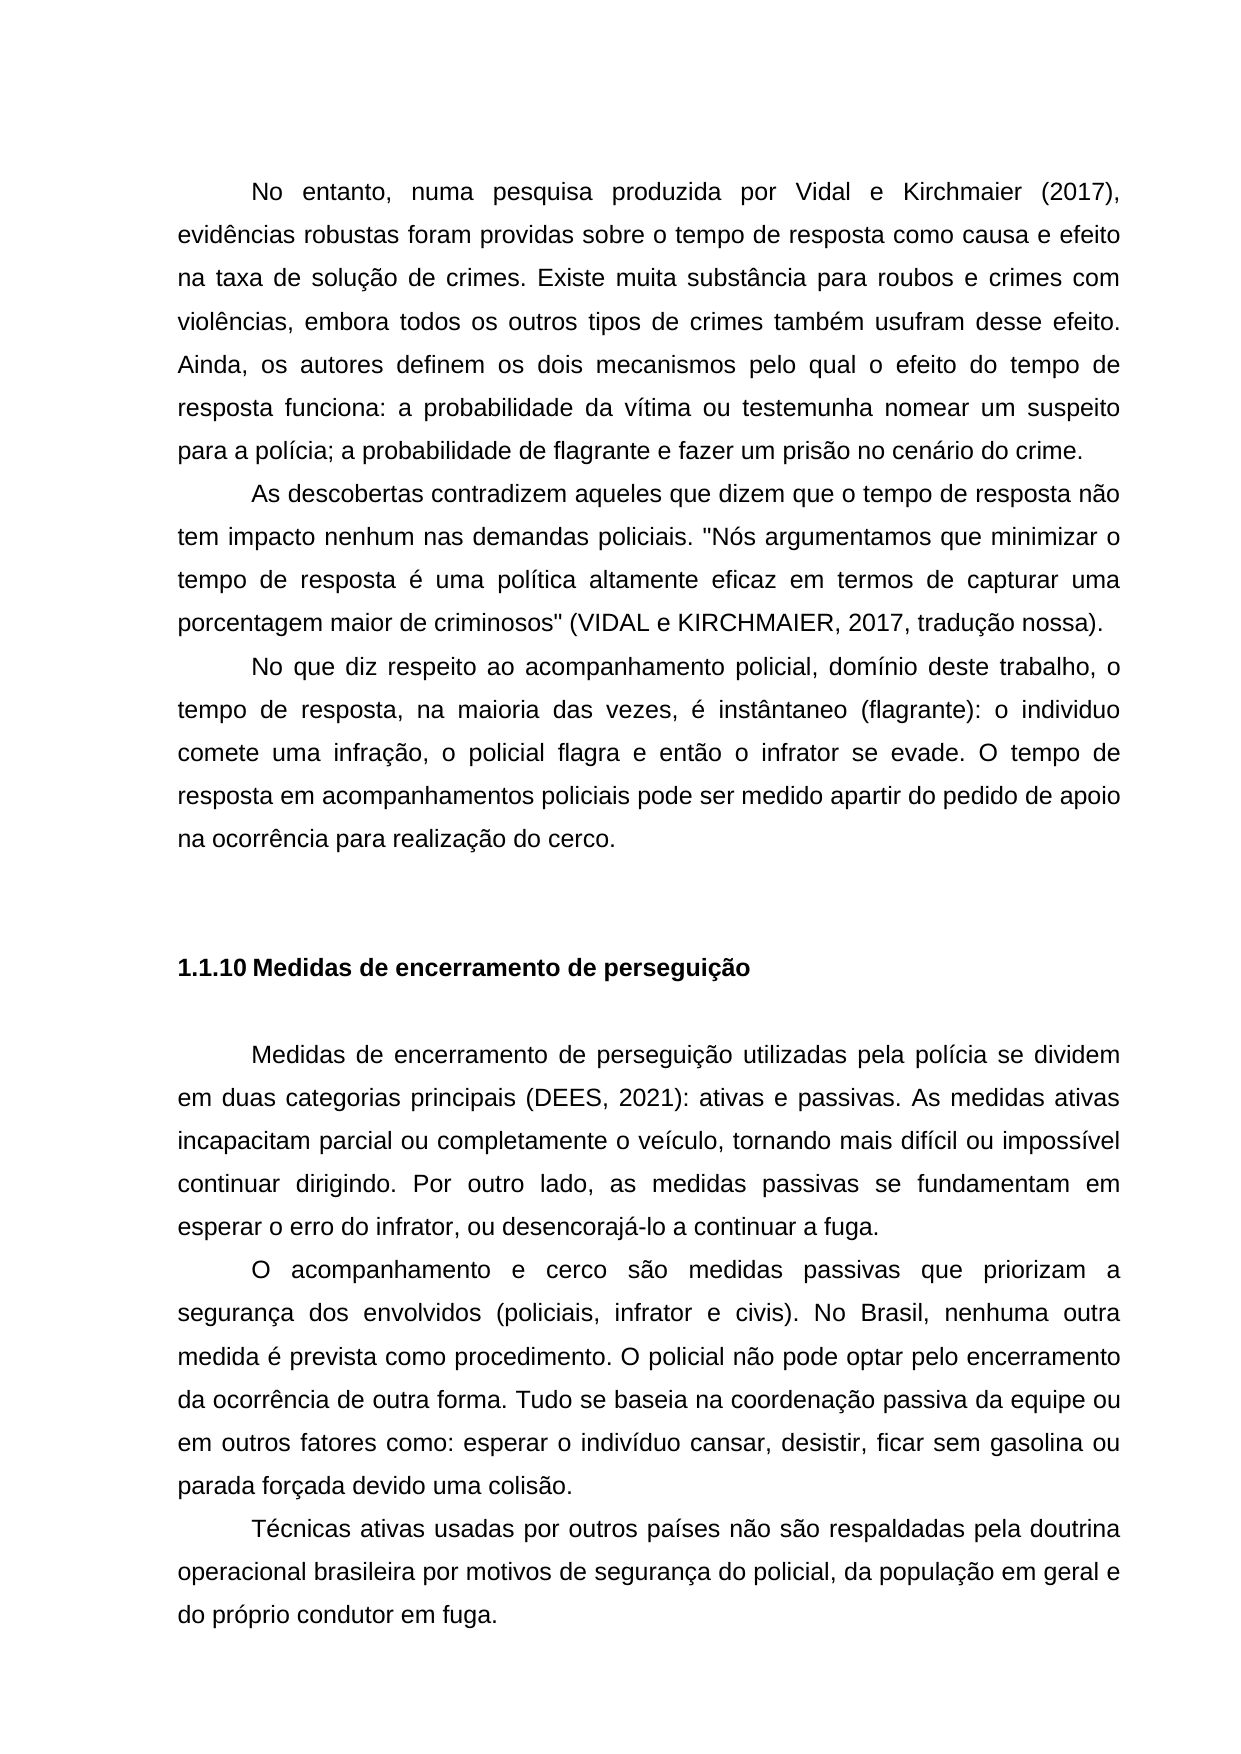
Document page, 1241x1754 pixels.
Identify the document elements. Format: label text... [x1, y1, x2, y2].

text No entanto, numa pesquisa produzida por Vidal e Kirchmaier (2017), evidências robustas foram providas sobre o tempo de resposta como causa e efeito na taxa de solução de crimes. Existe muita substância para roubos e crimes com violências, embora todos os outros tipos de crimes também usufram desse efeito. Ainda, os autores definem os dois mecanismos pelo qual o efeito do tempo de resposta funciona: a probabilidade da vítima ou testemunha nomear um suspeito para a polícia; a probabilidade de flagrante e fazer um prisão no cenário do crime. [177, 177, 1122, 465]
text As descobertas contradizem aqueles que dizem que o tempo de resposta não tem impacto nenhum nas demandas policiais. "Nós argumentamos que minimizar o tempo de resposta é uma política altamente eficaz em termos de capturar uma porcentagem maior de criminosos" (VIDAL e KIRCHMAIER, 2017, tradução nossa). [177, 479, 1122, 637]
subtitle Medidas de encerramento de perseguição [177, 953, 1122, 982]
text No que diz respeito ao acompanhamento policial, domínio deste trabalho, o tempo de resposta, na maioria das vezes, é instântaneo (flagrante): o individuo comete uma infração, o policial flagra e então o infrator se evade. O tempo de resposta em acompanhamentos policiais pode ser medido apartir do pedido de apoio na ocorrência para realização do cerco. [177, 652, 1122, 853]
text Técnicas ativas usadas por outros países não são respaldadas pela doutrina operacional brasileira por motivos de segurança do policial, da população em geral e do próprio condutor em fuga. [177, 1514, 1122, 1629]
text Medidas de encerramento de perseguição utilizadas pela polícia se dividem em duas categorias principais (DEES, 2021): ativas e passivas. As medidas ativas incapacitam parcial ou completamente o veículo, tornando mais difícil ou impossível continuar dirigindo. Por outro lado, as medidas passivas se fundamentam em esperar o erro do infrator, ou desencorajá-lo a continuar a fuga. [177, 1040, 1122, 1241]
text O acompanhamento e cerco são medidas passivas que priorizam a segurança dos envolvidos (policiais, infrator e civis). No Brasil, nenhuma outra medida é prevista como procedimento. O policial não pode optar pelo encerramento da ocorrência de outra forma. Tudo se baseia na coordenação passiva da equipe ou em outros fatores como: esperar o indivíduo cansar, desistir, ficar sem gasolina ou parada forçada devido uma colisão. [177, 1255, 1122, 1500]
